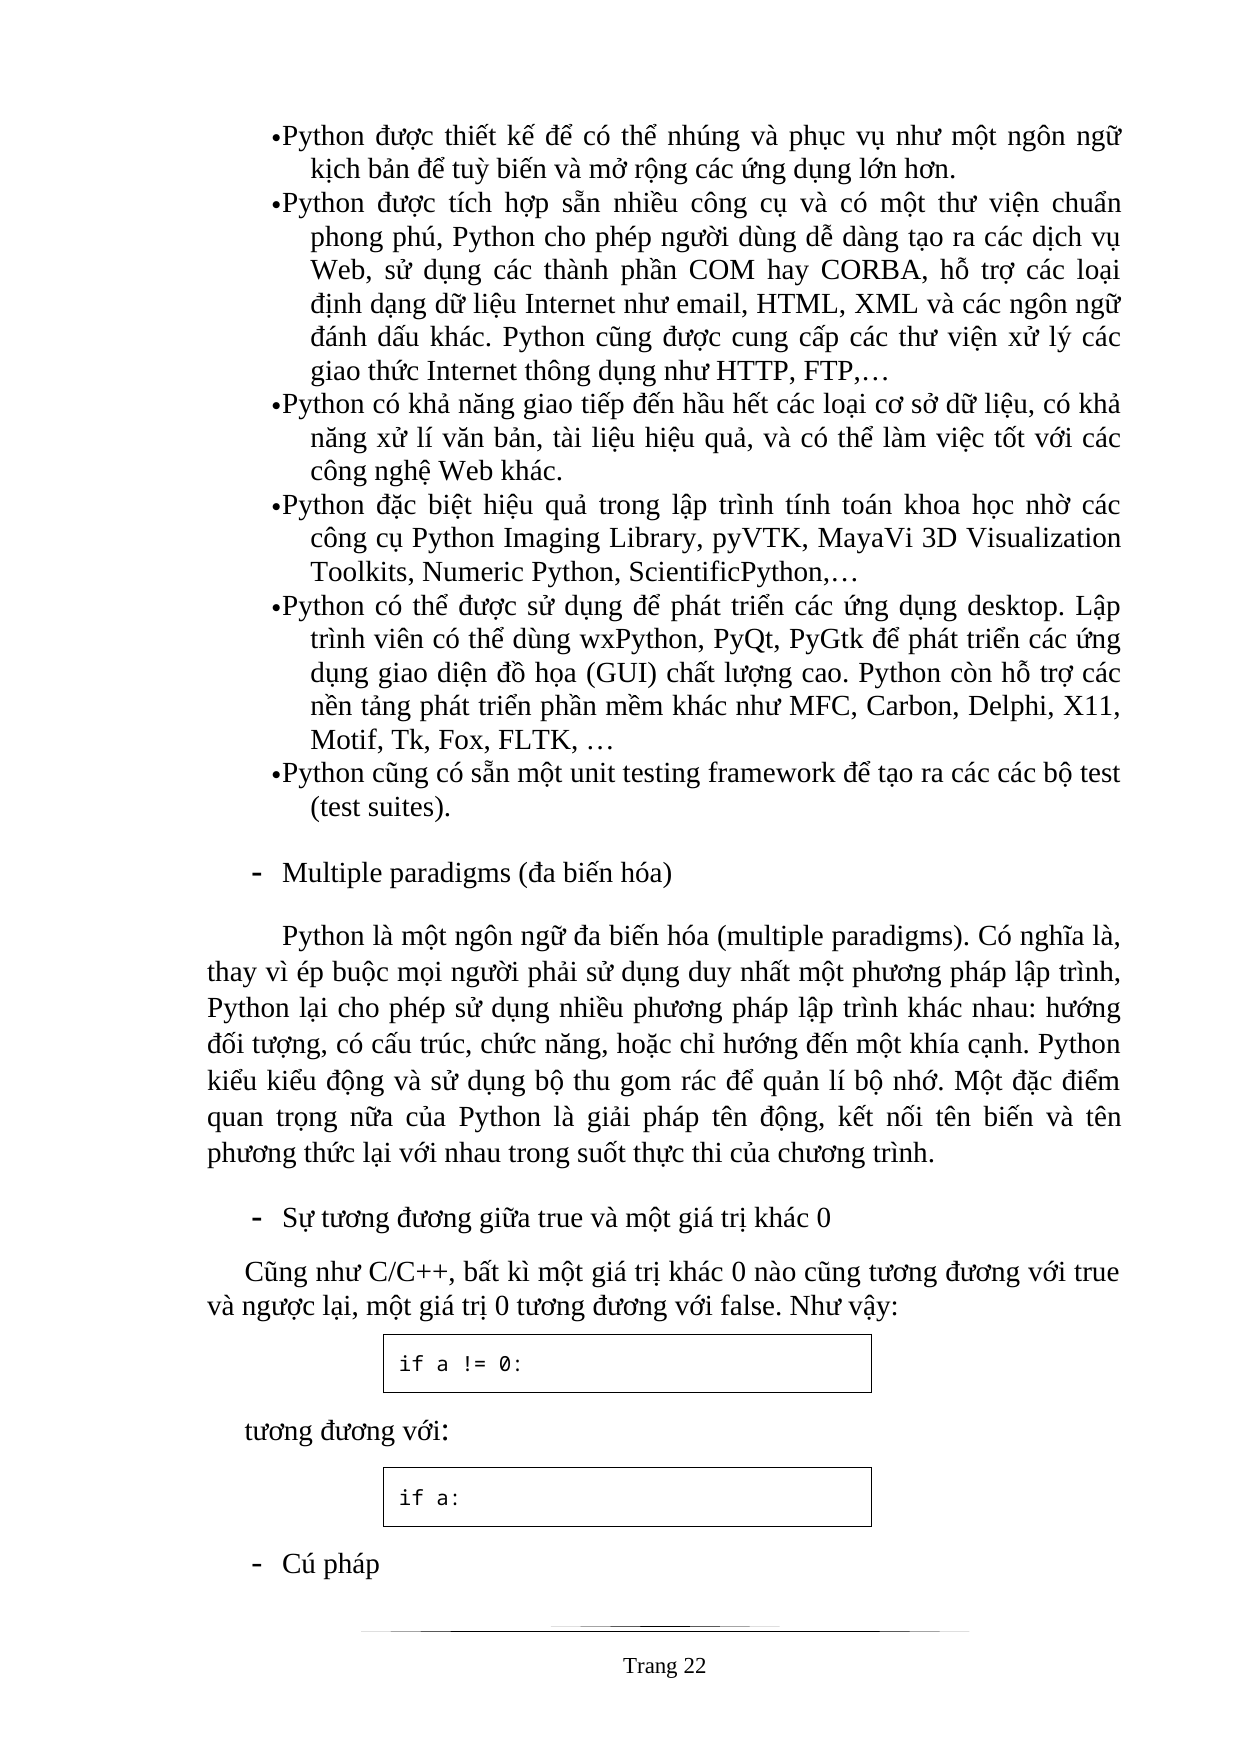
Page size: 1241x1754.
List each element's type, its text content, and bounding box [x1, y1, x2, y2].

list Python có thể được sử dụng để phát triển các ứng dụng desktop. Lập trình viên có thể dùng wxPython, PyQt, PyGtk để phát triển các ứng dụng giao diện đồ họa (GUI) chất lượng cao. Python còn hỗ trợ các nền tảng phát triển phần mềm khác như MFC, Carbon, Delphi, X11, Motif, Tk, Fox, FLTK, … [273, 588, 1122, 755]
list Sự tương đương giữa true và một giá trị khác 0 [251, 1196, 1122, 1234]
text tương đương với: [207, 1409, 1122, 1447]
list Python cũng có sẵn một unit testing framework để tạo ra các các bộ test (test suites). [273, 755, 1122, 822]
list Cú pháp [251, 1542, 1122, 1581]
list Python được thiết kế để có thể nhúng và phục vụ như một ngôn ngữ kịch bản để tuỳ biến và mở rộng các ứng dụng lớn hơn. [273, 118, 1122, 185]
list Python có khả năng giao tiếp đến hầu hết các loại cơ sở dữ liệu, có khả năng xử lí văn bản, tài liệu hiệu quả, và có thể làm việc tốt với các công nghệ Web khác. [273, 386, 1122, 487]
text if a: [384, 1468, 871, 1526]
list Python đặc biệt hiệu quả trong lập trình tính toán khoa học nhờ các công cụ Python Imaging Library, pyVTK, MayaVi 3D Visualization Toolkits, Numeric Python, ScientificPython,… [273, 487, 1122, 588]
list Python được tích hợp sẵn nhiều công cụ và có một thư viện chuẩn phong phú, Python cho phép người dùng dễ dàng tạo ra các dịch vụ Web, sử dụng các thành phần COM hay CORBA, hỗ trợ các loại định dạng dữ liệu Internet như email, HTML, XML và các ngôn ngữ đánh dấu khác. Python cũng được cung cấp các thư viện xử lý các giao thức Internet thông dụng như HTTP, FTP,… [273, 185, 1122, 386]
text Python là một ngôn ngữ đa biến hóa (multiple paradigms). Có nghĩa là, thay vì ép buộc mọi người phải sử dụng duy nhất một phương pháp lập trình, Python lại cho phép sử dụng nhiều phương pháp lập trình khác nhau: hướng đối tượng, có cấu trúc, chức năng, hoặc chỉ hướng đến một khía cạnh. Python kiểu kiểu động và sử dụng bộ thu gom rác để quản lí bộ nhớ. Một đặc điểm quan trọng nữa của Python là giải pháp tên động, kết nối tên biến và tên phương thức lại với nhau trong suốt thực thi của chương trình. [207, 918, 1122, 1168]
list Multiple paradigms (đa biến hóa) [251, 852, 1122, 890]
text Cũng như C/C++, bất kì một giá trị khác 0 nào cũng tương đương với true và ngược lại, một giá trị 0 tương đương với false. Như vậy: [207, 1254, 1122, 1321]
text if a != 0: [384, 1335, 871, 1392]
